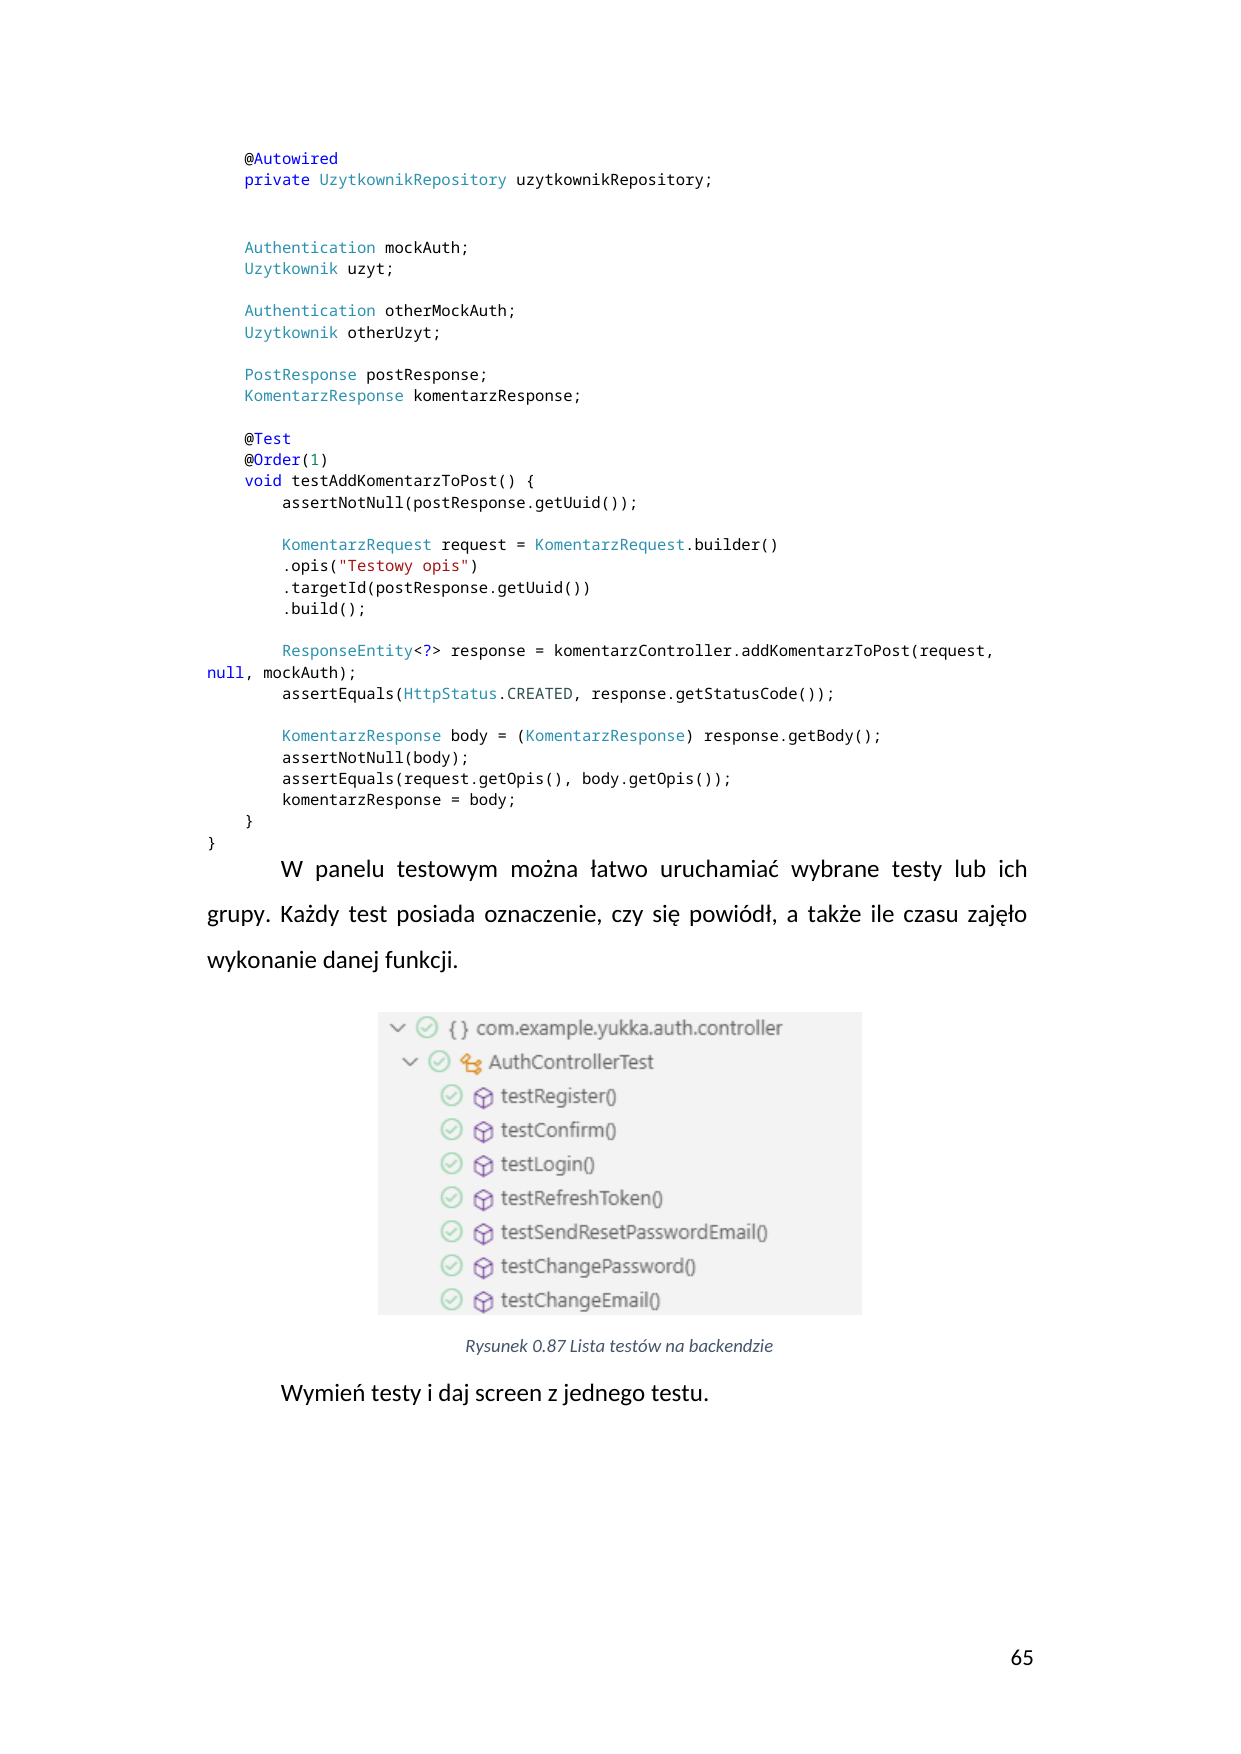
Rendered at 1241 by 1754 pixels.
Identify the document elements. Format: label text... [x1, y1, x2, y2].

text } [207, 810, 1033, 831]
text assertEquals(HttpStatus.CREATED, response.getStatusCode()); [207, 683, 1033, 704]
picture [378, 1012, 863, 1315]
text KomentarzResponse body = (KomentarzResponse) response.getBody(); [207, 725, 1033, 746]
text private UzytkownikRepository uzytkownikRepository; [207, 169, 1033, 190]
text Wymień testy i daj screen z jednego testu. [207, 1378, 1029, 1408]
text komentarzResponse = body; [207, 789, 1033, 810]
text KomentarzRequest request = KomentarzRequest.builder() [207, 534, 1033, 555]
text .targetId(postResponse.getUuid()) [207, 576, 1033, 598]
text .opis("Testowy opis") [207, 555, 1033, 576]
text Uzytkownik otherUzyt; [207, 321, 1033, 343]
text void testAddKomentarzToPost() { [207, 470, 1033, 491]
text .build(); [207, 598, 1033, 619]
text } [207, 831, 1033, 853]
text KomentarzResponse komentarzResponse; [207, 385, 1033, 406]
text assertEquals(request.getOpis(), body.getOpis()); [207, 768, 1033, 789]
text @Order(1) [207, 449, 1033, 470]
text @Autowired [207, 148, 1033, 169]
text assertNotNull(body); [207, 746, 1033, 768]
text Uzytkownik uzyt; [207, 258, 1033, 279]
text assertNotNull(postResponse.getUuid()); [207, 491, 1033, 513]
text ResponseEntity<?> response = komentarzController.addKomentarzToPost(request, null, mockAuth); [207, 640, 1033, 683]
text @Test [207, 428, 1033, 449]
text W panelu testowym można łatwo uruchamiać wybrane testy lub ich grupy. Każdy test posiada oznaczenie, czy się powiódł, a także ile czasu zajęło wykonanie danej funkcji. [207, 853, 1029, 975]
text Authentication otherMockAuth; [207, 300, 1033, 321]
text PostResponse postResponse; [207, 364, 1033, 385]
text Authentication mockAuth; [207, 236, 1033, 258]
